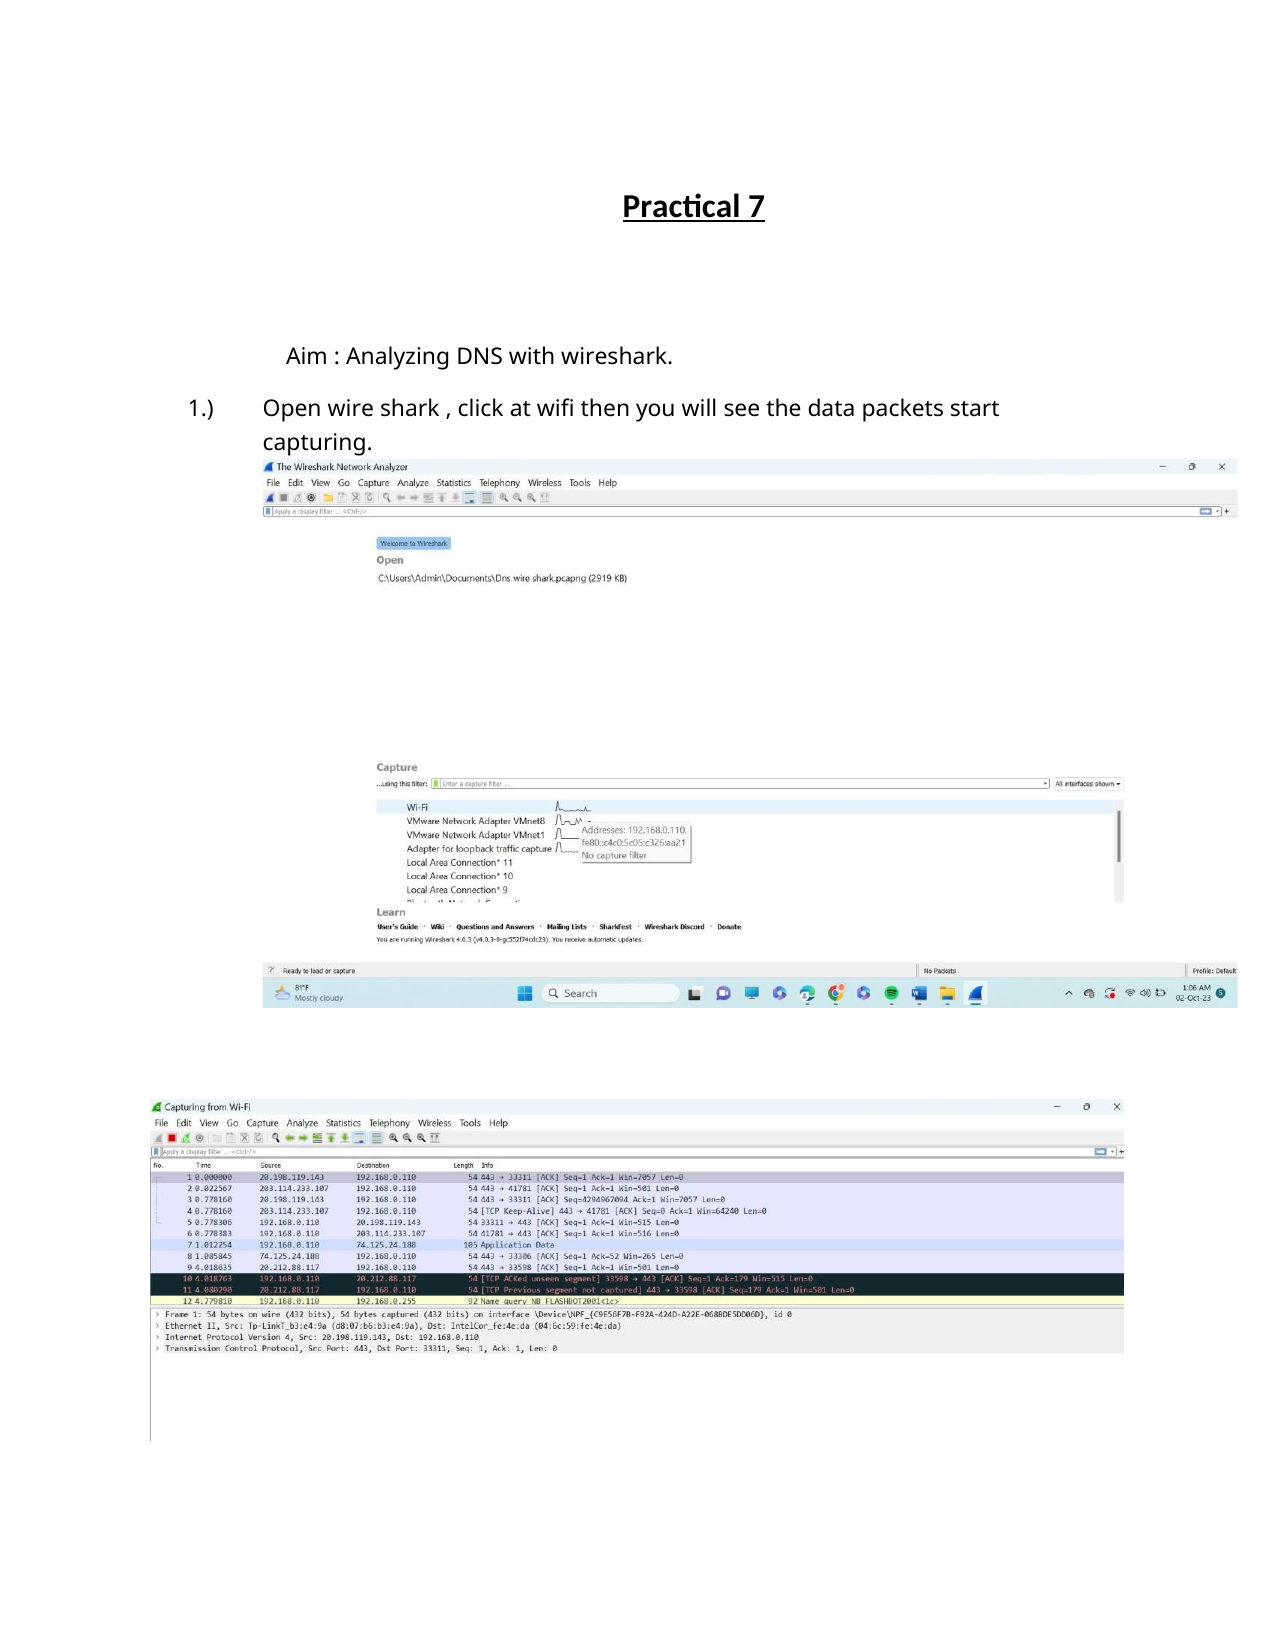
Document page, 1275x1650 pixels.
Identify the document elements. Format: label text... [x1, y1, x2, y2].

text Practical 7 [139, 185, 1248, 226]
picture [150, 1099, 1124, 1441]
picture [262, 459, 1238, 1008]
text 1.) Open wire shark , click at wifi then you will see the data packets start capturing. [187, 392, 1107, 457]
text Aim : Analyzing DNS with wireshark. [286, 340, 1248, 371]
